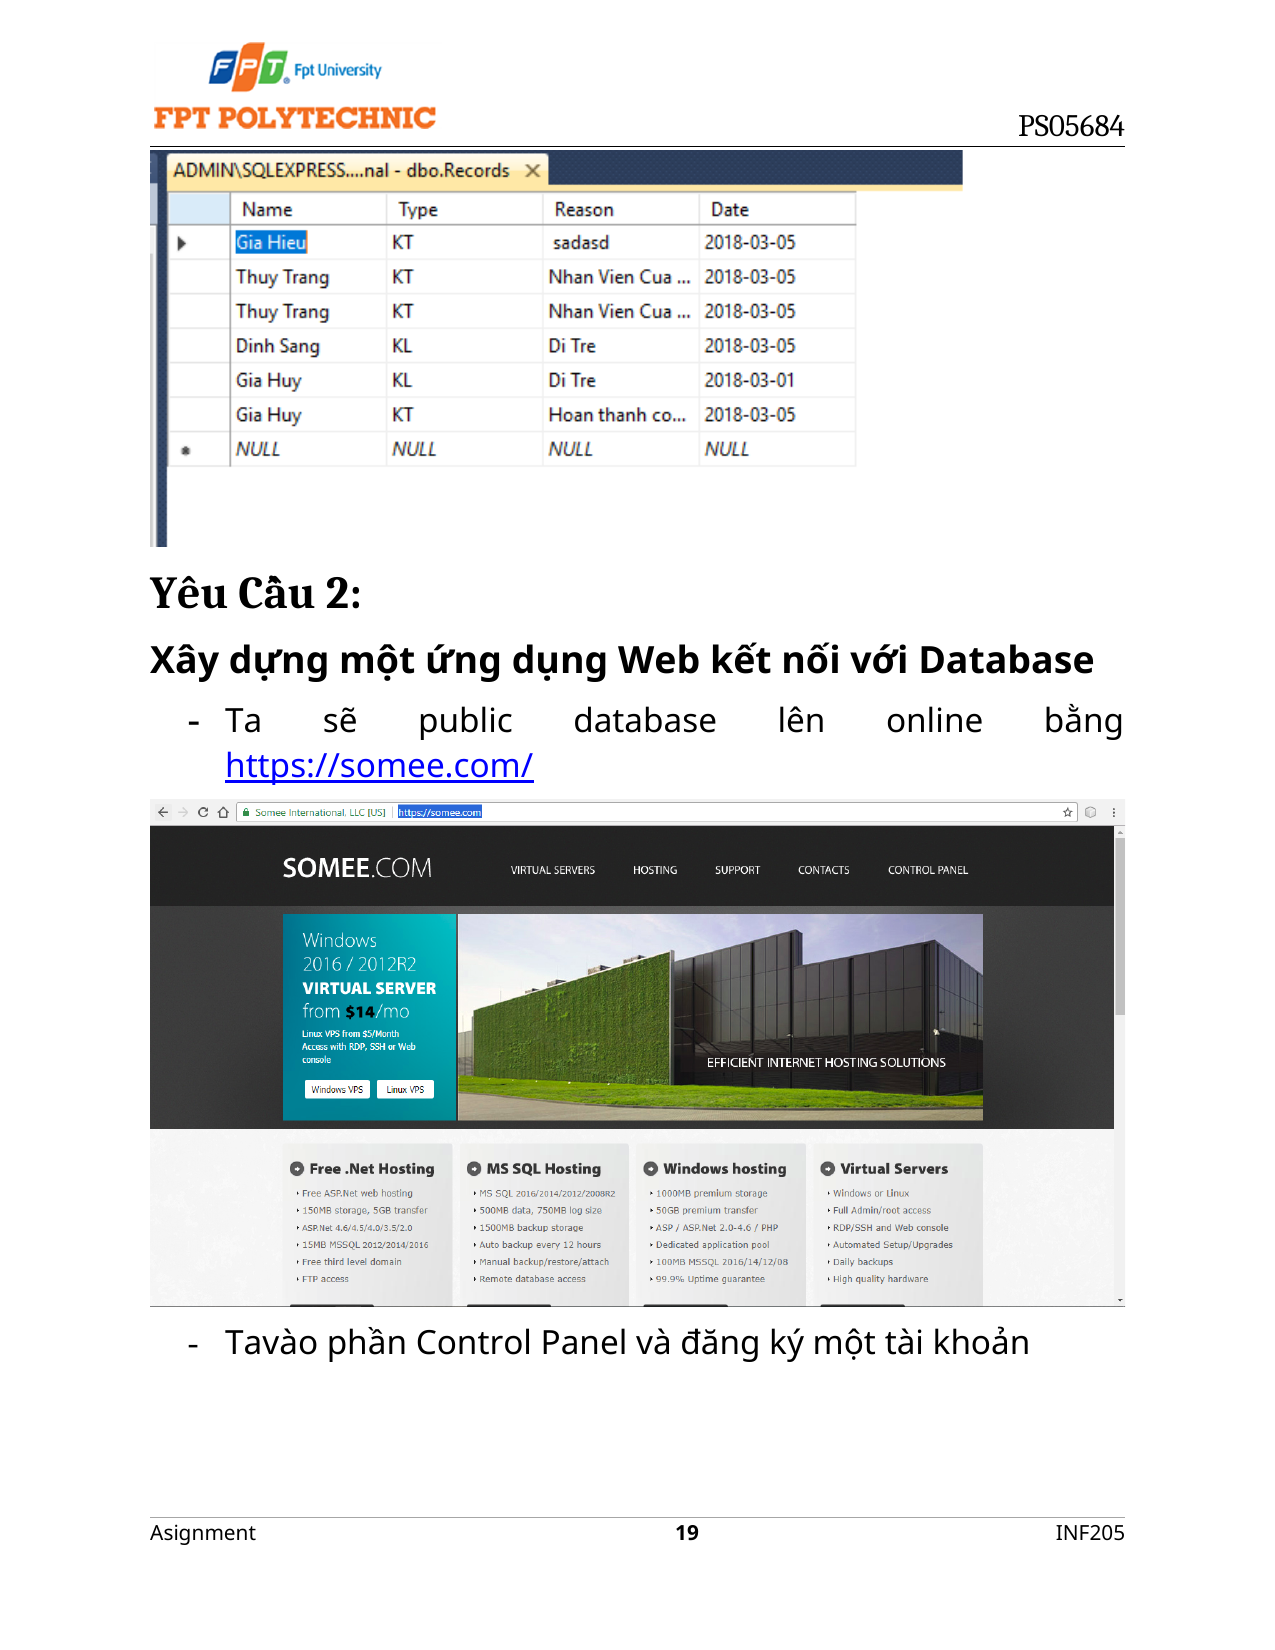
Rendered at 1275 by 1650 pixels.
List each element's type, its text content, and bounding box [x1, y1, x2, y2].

picture [150, 799, 1125, 1307]
subtitle Yêu Cầu 2: [150, 568, 1125, 620]
picture [150, 150, 963, 547]
text Xây dựng một ứng dụng Web kết nối với Database [150, 633, 1125, 684]
list Ta sẽ public database lên online bằng https://somee.com/ [187, 696, 1125, 787]
list Tavào phần Control Panel và đăng ký một tài khoản [187, 1319, 1125, 1364]
picture [150, 37, 443, 137]
